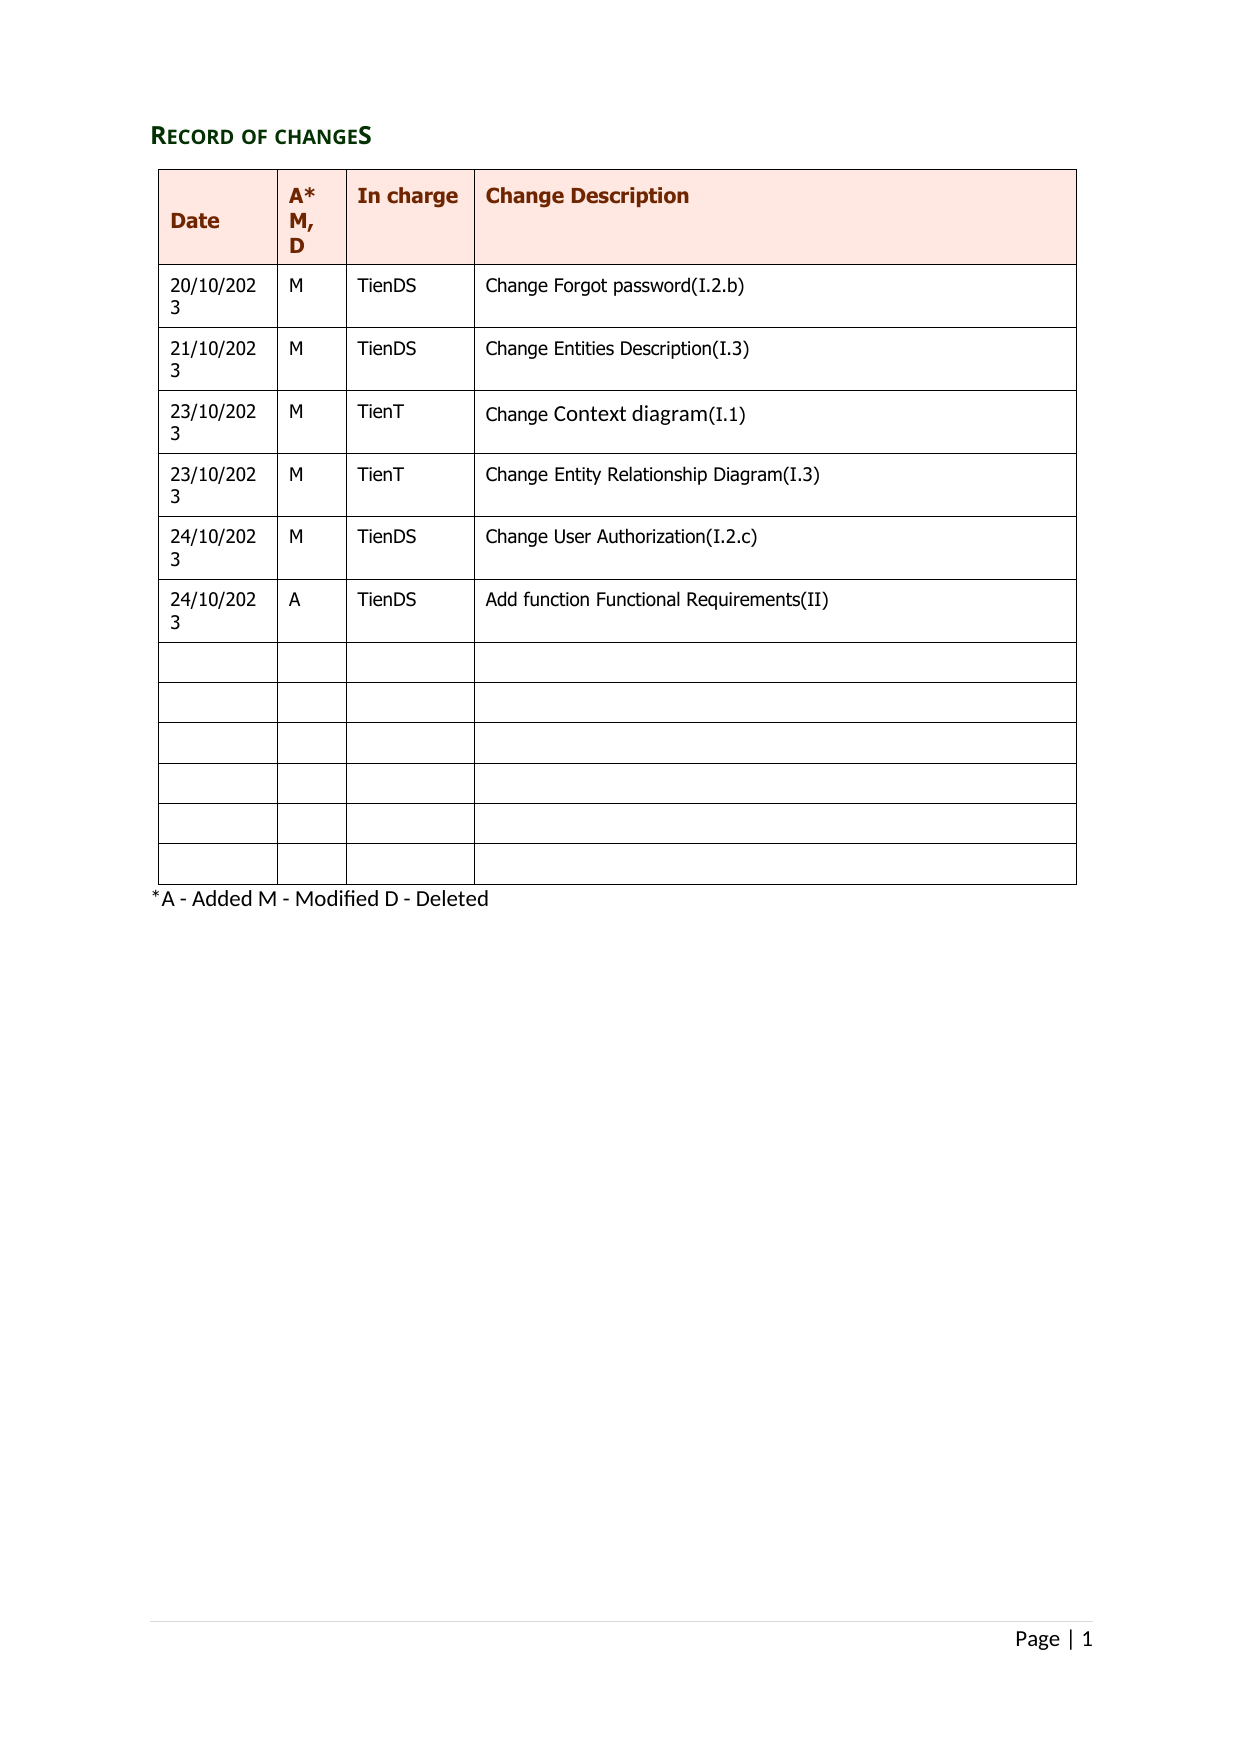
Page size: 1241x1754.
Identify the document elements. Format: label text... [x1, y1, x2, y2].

table_cell M [278, 517, 346, 579]
table_cell [347, 683, 474, 722]
table_cell 24/10/2023 [159, 517, 277, 579]
table_cell 23/10/2023 [159, 391, 277, 453]
table_cell 24/10/2023 [159, 580, 277, 642]
table_cell M [278, 328, 346, 390]
table_cell [159, 764, 277, 803]
table_cell TienDS [347, 517, 474, 579]
table_cell [475, 683, 1076, 722]
table_cell TienDS [347, 328, 474, 390]
table_cell [347, 723, 474, 762]
table_cell [159, 723, 277, 762]
table_cell [278, 723, 346, 762]
table_cell [159, 643, 277, 682]
table_cell [347, 643, 474, 682]
table_cell [347, 844, 474, 883]
table_cell M [278, 265, 346, 327]
table_cell [347, 764, 474, 803]
table_cell [475, 764, 1076, 803]
table_cell [475, 723, 1076, 762]
table_cell [278, 764, 346, 803]
table_header A* M, D [278, 170, 346, 264]
table_cell Add function Functional Requirements(II) [475, 580, 1076, 642]
table_cell Change Context diagram(I.1) [475, 391, 1076, 453]
table_cell Change Forgot password(I.2.b) [475, 265, 1076, 327]
table_cell [475, 844, 1076, 883]
table_cell M [278, 454, 346, 516]
text Record of changeS [150, 118, 867, 152]
table_cell [278, 844, 346, 883]
table_cell [278, 683, 346, 722]
table_cell Change Entities Description(I.3) [475, 328, 1076, 390]
table_cell TienT [347, 391, 474, 453]
table_cell Change User Authorization(I.2.c) [475, 517, 1076, 579]
table_cell 23/10/2023 [159, 454, 277, 516]
table_cell [475, 804, 1076, 843]
table_cell [159, 683, 277, 722]
table_cell M [278, 391, 346, 453]
table_cell 20/10/2023 [159, 265, 277, 327]
table_header Change Description [475, 170, 1076, 264]
table_cell A [278, 580, 346, 642]
table_cell TienDS [347, 265, 474, 327]
table_cell [278, 804, 346, 843]
table_cell [159, 844, 277, 883]
table_cell [159, 804, 277, 843]
table_header In charge [347, 170, 474, 264]
table_cell [347, 804, 474, 843]
table_cell TienDS [347, 580, 474, 642]
text *A - Added M - Modified D - Deleted [150, 884, 1093, 912]
table_cell [475, 643, 1076, 682]
table_cell 21/10/2023 [159, 328, 277, 390]
table_cell Change Entity Relationship Diagram(I.3) [475, 454, 1076, 516]
table_cell TienT [347, 454, 474, 516]
table_cell [278, 643, 346, 682]
table_header Date [159, 170, 277, 264]
